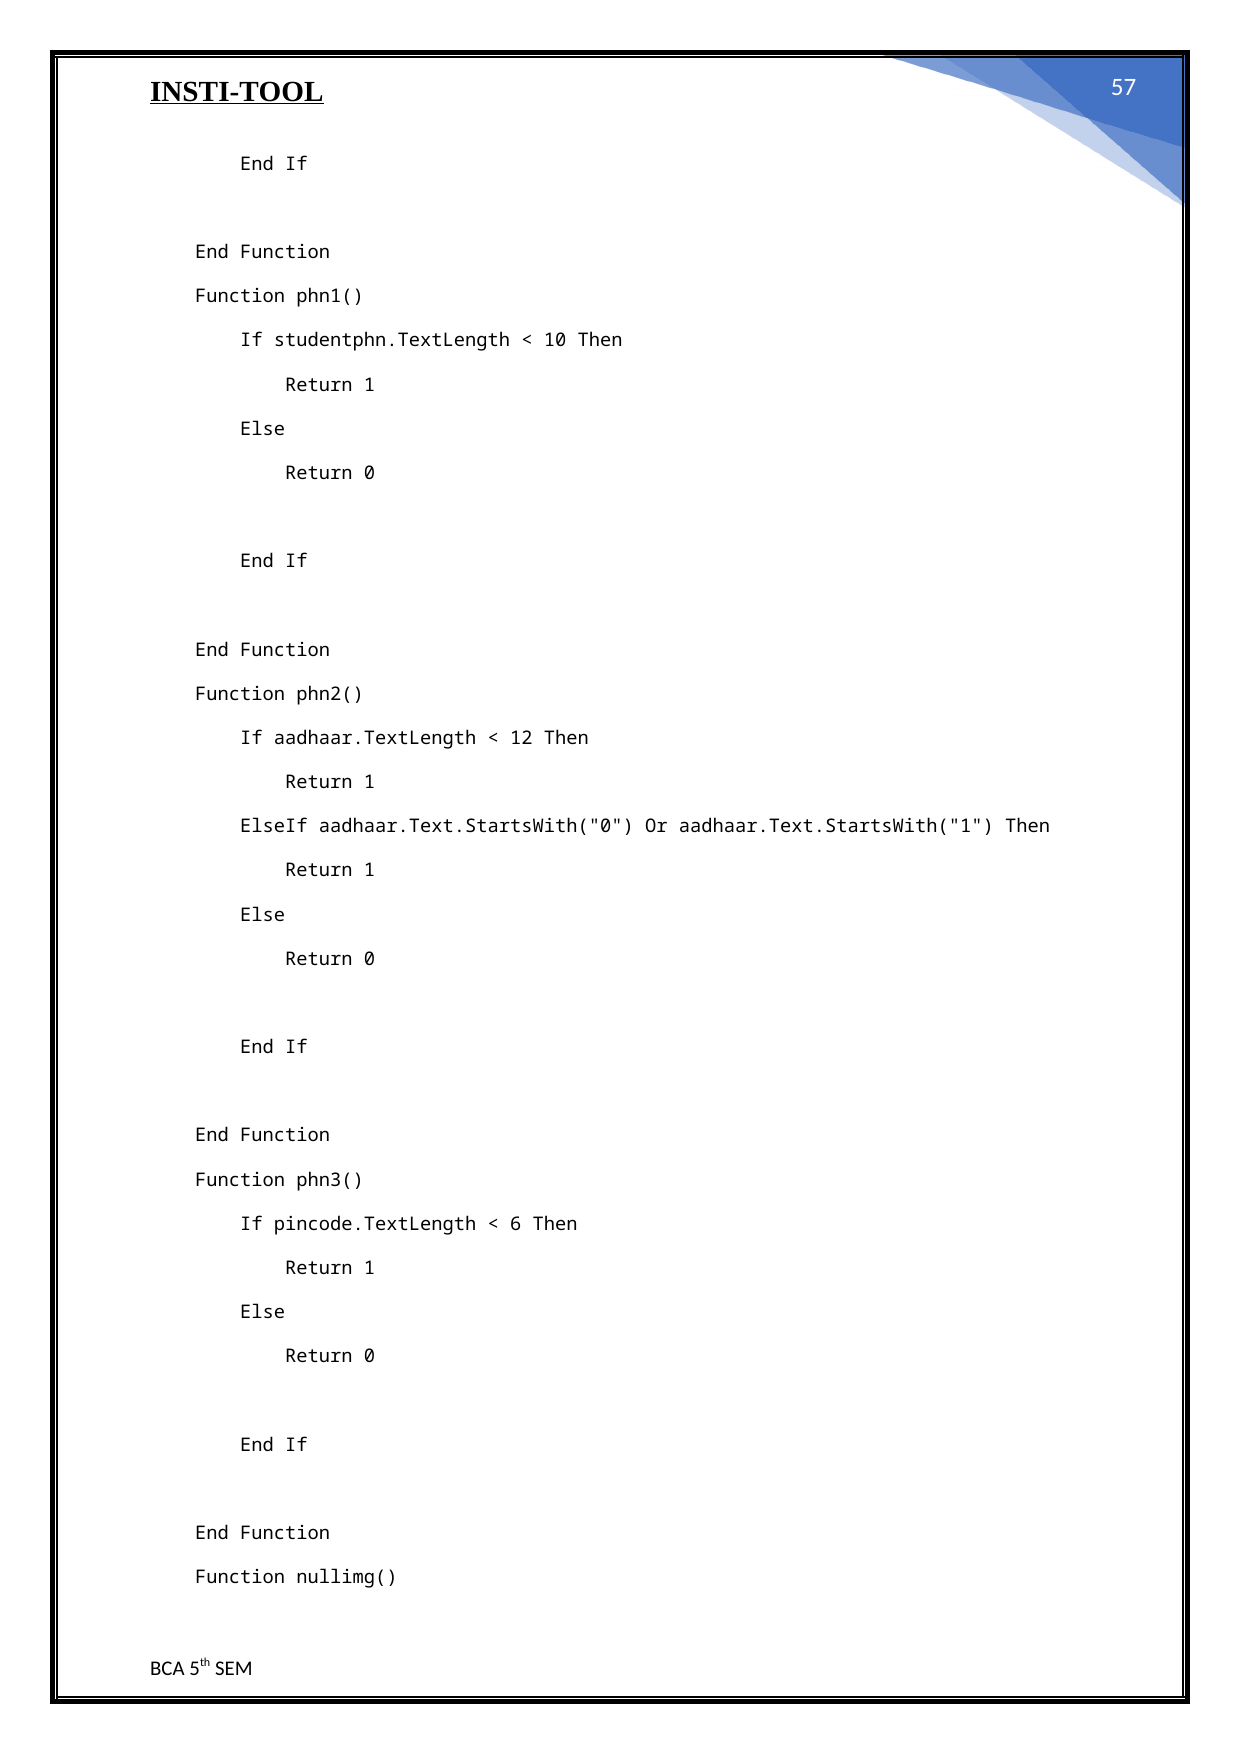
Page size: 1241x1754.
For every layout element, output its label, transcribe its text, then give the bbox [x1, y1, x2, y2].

text If aadhaar.TextLength < 12 Then [150, 724, 1090, 750]
text ElseIf aadhaar.Text.StartsWith("0") Or aadhaar.Text.StartsWith("1") Then [150, 812, 1090, 838]
text Return 1 [150, 371, 1090, 396]
text Return 1 [150, 857, 1090, 882]
text Function nullimg() [150, 1563, 1090, 1589]
text End Function [150, 1519, 1090, 1545]
text Return 0 [150, 945, 1090, 971]
text Return 1 [150, 768, 1090, 794]
text Else [150, 415, 1090, 441]
text End If [150, 1033, 1090, 1059]
text Return 1 [150, 1254, 1090, 1280]
text Else [150, 1298, 1090, 1324]
text Function phn2() [150, 680, 1090, 706]
text Return 0 [150, 1342, 1090, 1368]
text Return 0 [150, 459, 1090, 485]
text Function phn1() [150, 282, 1090, 308]
picture [878, 58, 1182, 209]
text End Function [150, 1122, 1090, 1147]
text End If [150, 150, 1090, 176]
text If studentphn.TextLength < 10 Then [150, 327, 1090, 352]
text Else [150, 901, 1090, 926]
text End Function [150, 636, 1090, 661]
text End If [150, 547, 1090, 573]
text End If [150, 1431, 1090, 1456]
text If pincode.TextLength < 6 Then [150, 1210, 1090, 1236]
text End Function [150, 238, 1090, 264]
text Function phn3() [150, 1166, 1090, 1191]
